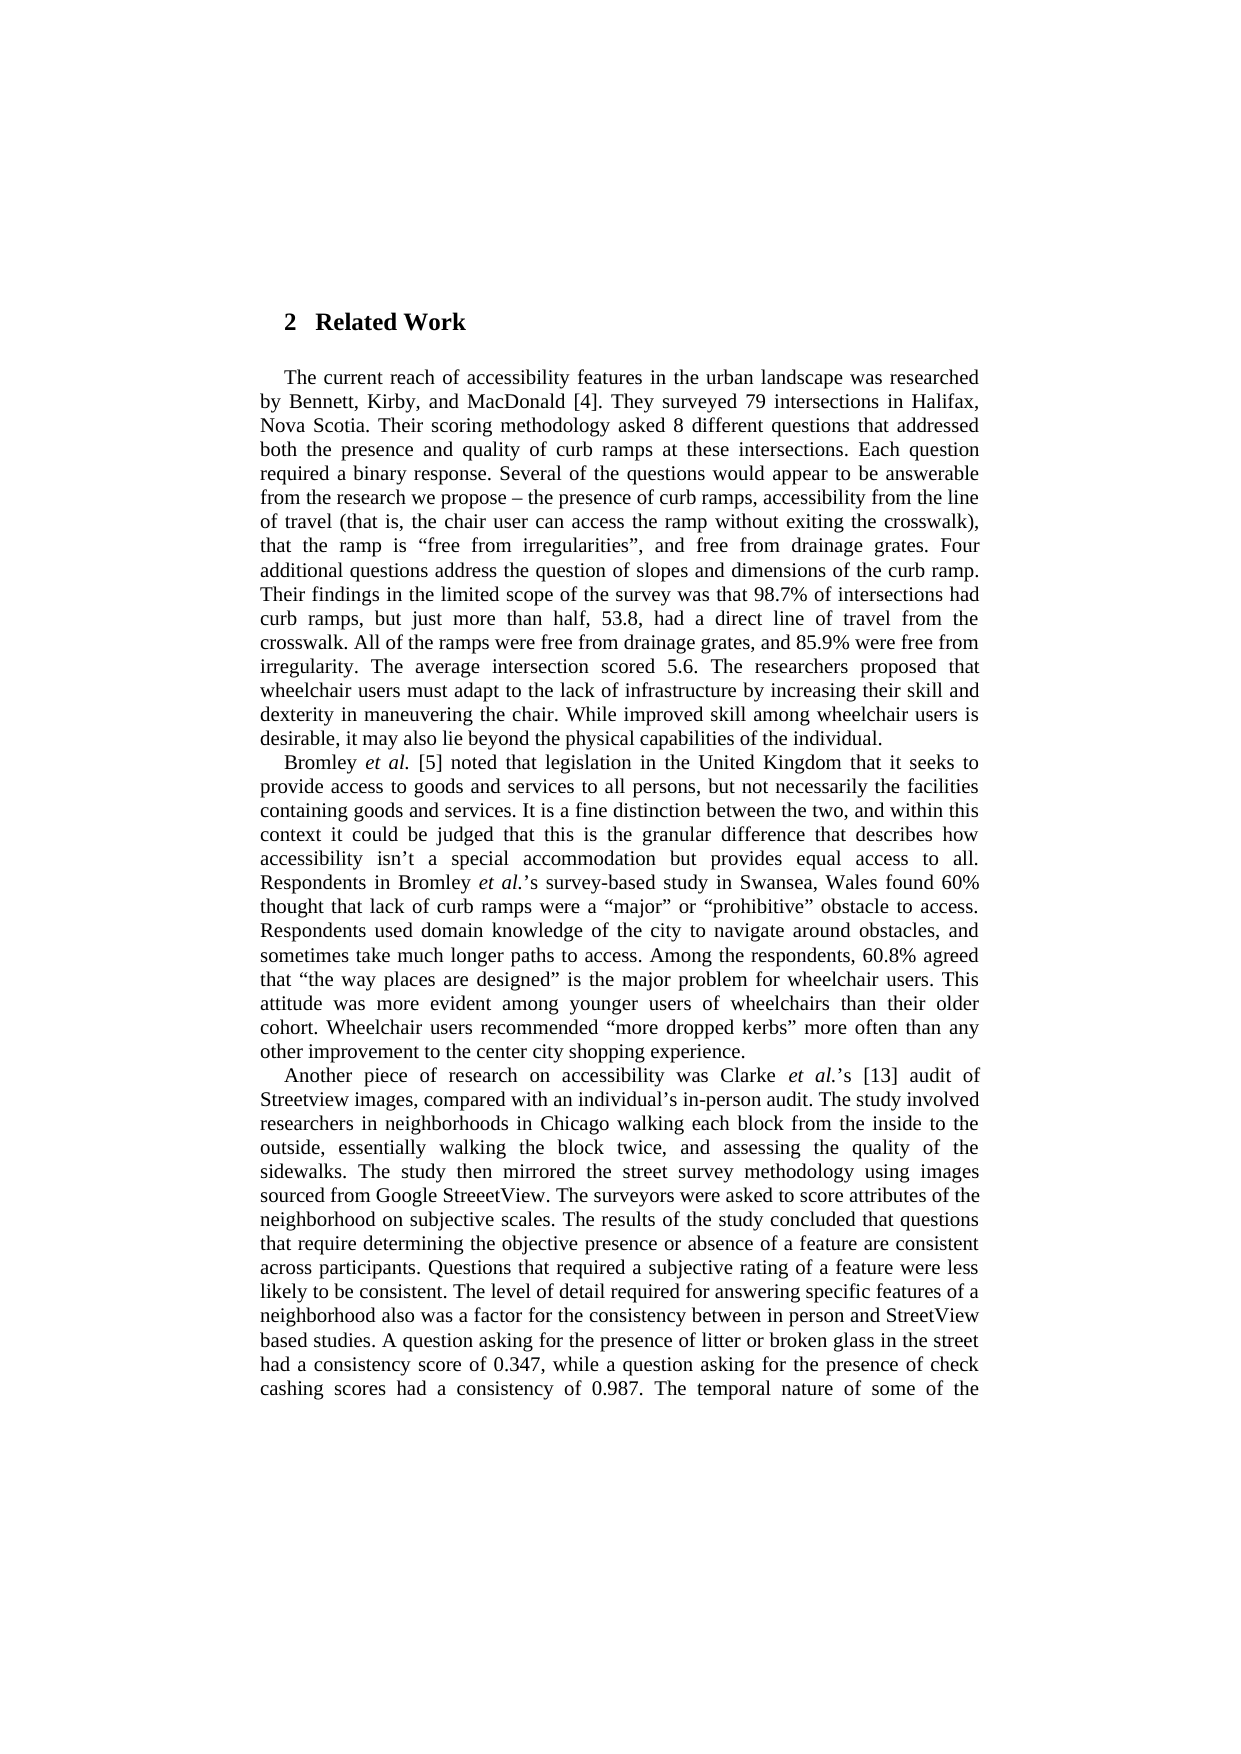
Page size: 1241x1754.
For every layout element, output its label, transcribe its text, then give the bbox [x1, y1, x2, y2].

text Bromley et al. [5] noted that legislation in the United Kingdom that it seeks to provide access to goods and services to all persons, but not necessarily the facilities containing goods and services. It is a fine distinction between the two, and within this context it could be judged that this is the granular difference that describes how accessibility isn’t a special accommodation but provides equal access to all. Respondents in Bromley et al.’s survey-based study in Swansea, Wales found 60% thought that lack of curb ramps were a “major” or “prohibitive” obstacle to access. Respondents used domain knowledge of the city to navigate around obstacles, and sometimes take much longer paths to access. Among the respondents, 60.8% agreed that “the way places are designed” is the major problem for wheelchair users. This attitude was more evident among younger users of wheelchairs than their older cohort. Wheelchair users recommended “more dropped kerbs” more often than any other improvement to the center city shopping experience. [260, 750, 980, 1063]
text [260, 1063, 980, 1400]
text The current reach of accessibility features in the urban landscape was researched by Bennett, Kirby, and MacDonald [4]. They surveyed 79 intersections in Halifax, Nova Scotia. Their scoring methodology asked 8 different questions that addressed both the presence and quality of curb ramps at these intersections. Each question required a binary response. Several of the questions would appear to be answerable from the research we propose – the presence of curb ramps, accessibility from the line of travel (that is, the chair user can access the ramp without exiting the crosswalk), that the ramp is “free from irregularities”, and free from drainage grates. Four additional questions address the question of slopes and dimensions of the curb ramp. Their findings in the limited scope of the survey was that 98.7% of intersections had curb ramps, but just more than half, 53.8, had a direct line of travel from the crosswalk. All of the ramps were free from drainage grates, and 85.9% were free from irregularity. The average intersection scored 5.6. The researchers proposed that wheelchair users must adapt to the lack of infrastructure by increasing their skill and dexterity in maneuvering the chair. While improved skill among wheelchair users is desirable, it may also lie beyond the physical capabilities of the individual. [260, 365, 980, 750]
subtitle 2 Related Work [260, 307, 980, 336]
